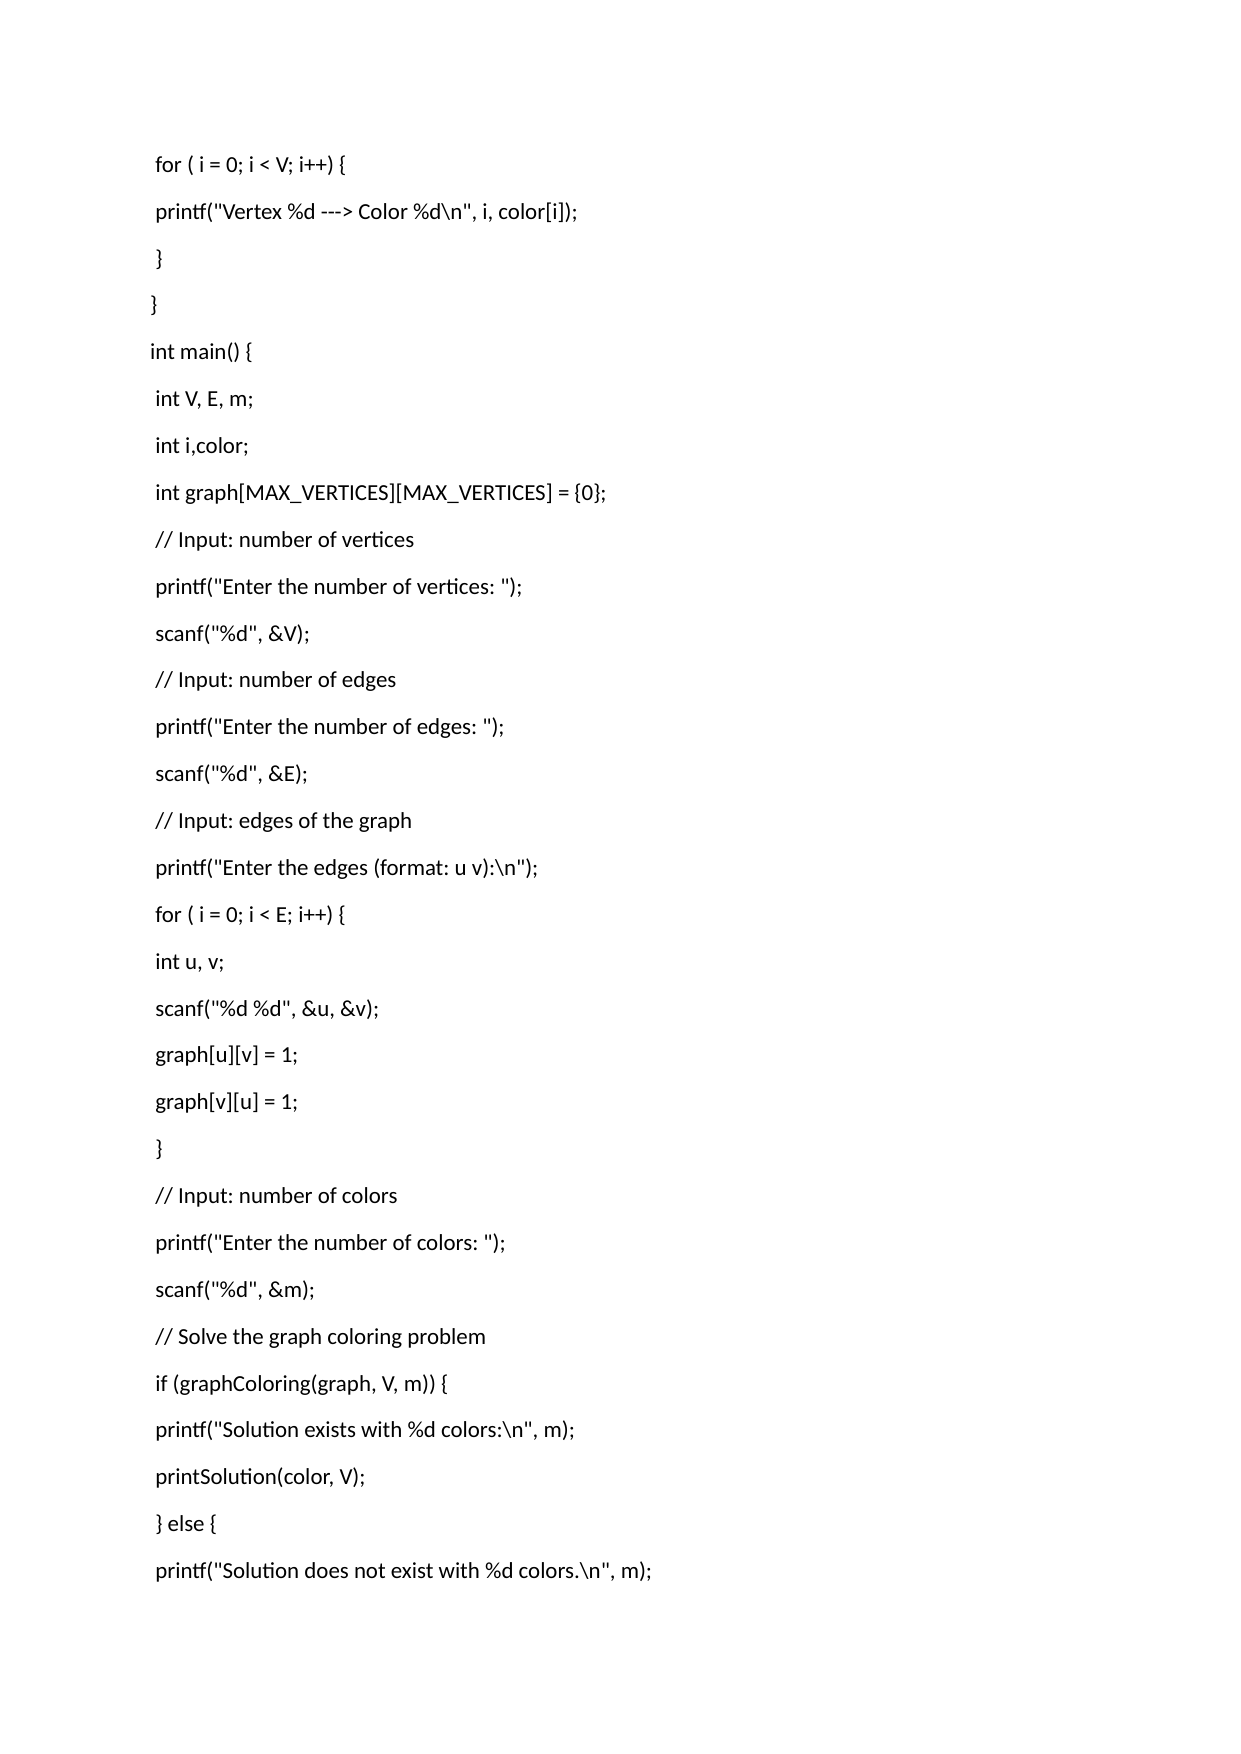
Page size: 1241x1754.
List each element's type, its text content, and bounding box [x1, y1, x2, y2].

text int graph[MAX_VERTICES][MAX_VERTICES] = {0}; [150, 478, 1090, 506]
text } [150, 244, 1090, 272]
text printf("Enter the number of vertices: "); [150, 572, 1090, 600]
text printf("Enter the edges (format: u v):\n"); [150, 853, 1090, 881]
text int i,color; [150, 431, 1090, 459]
text for ( i = 0; i < E; i++) { [150, 900, 1090, 928]
text printf("Enter the number of colors: "); [150, 1228, 1090, 1256]
text graph[v][u] = 1; [150, 1087, 1090, 1116]
text int u, v; [150, 947, 1090, 975]
text printSolution(color, V); [150, 1462, 1090, 1491]
text int V, E, m; [150, 384, 1090, 412]
text // Input: edges of the graph [150, 806, 1090, 834]
text // Input: number of vertices [150, 525, 1090, 553]
text } else { [150, 1509, 1090, 1537]
text } [150, 291, 1090, 319]
text printf("Solution does not exist with %d colors.\n", m); [150, 1556, 1090, 1584]
text graph[u][v] = 1; [150, 1041, 1090, 1069]
text scanf("%d", &E); [150, 759, 1090, 787]
text int main() { [150, 337, 1090, 366]
text printf("Solution exists with %d colors:\n", m); [150, 1416, 1090, 1444]
text printf("Vertex %d ---> Color %d\n", i, color[i]); [150, 197, 1090, 225]
text // Input: number of colors [150, 1181, 1090, 1209]
text } [150, 1134, 1090, 1162]
text scanf("%d", &V); [150, 619, 1090, 647]
text // Solve the graph coloring problem [150, 1322, 1090, 1350]
text if (graphColoring(graph, V, m)) { [150, 1369, 1090, 1397]
text scanf("%d", &m); [150, 1275, 1090, 1303]
text // Input: number of edges [150, 666, 1090, 694]
text scanf("%d %d", &u, &v); [150, 994, 1090, 1022]
text for ( i = 0; i < V; i++) { [150, 150, 1090, 178]
text printf("Enter the number of edges: "); [150, 712, 1090, 741]
